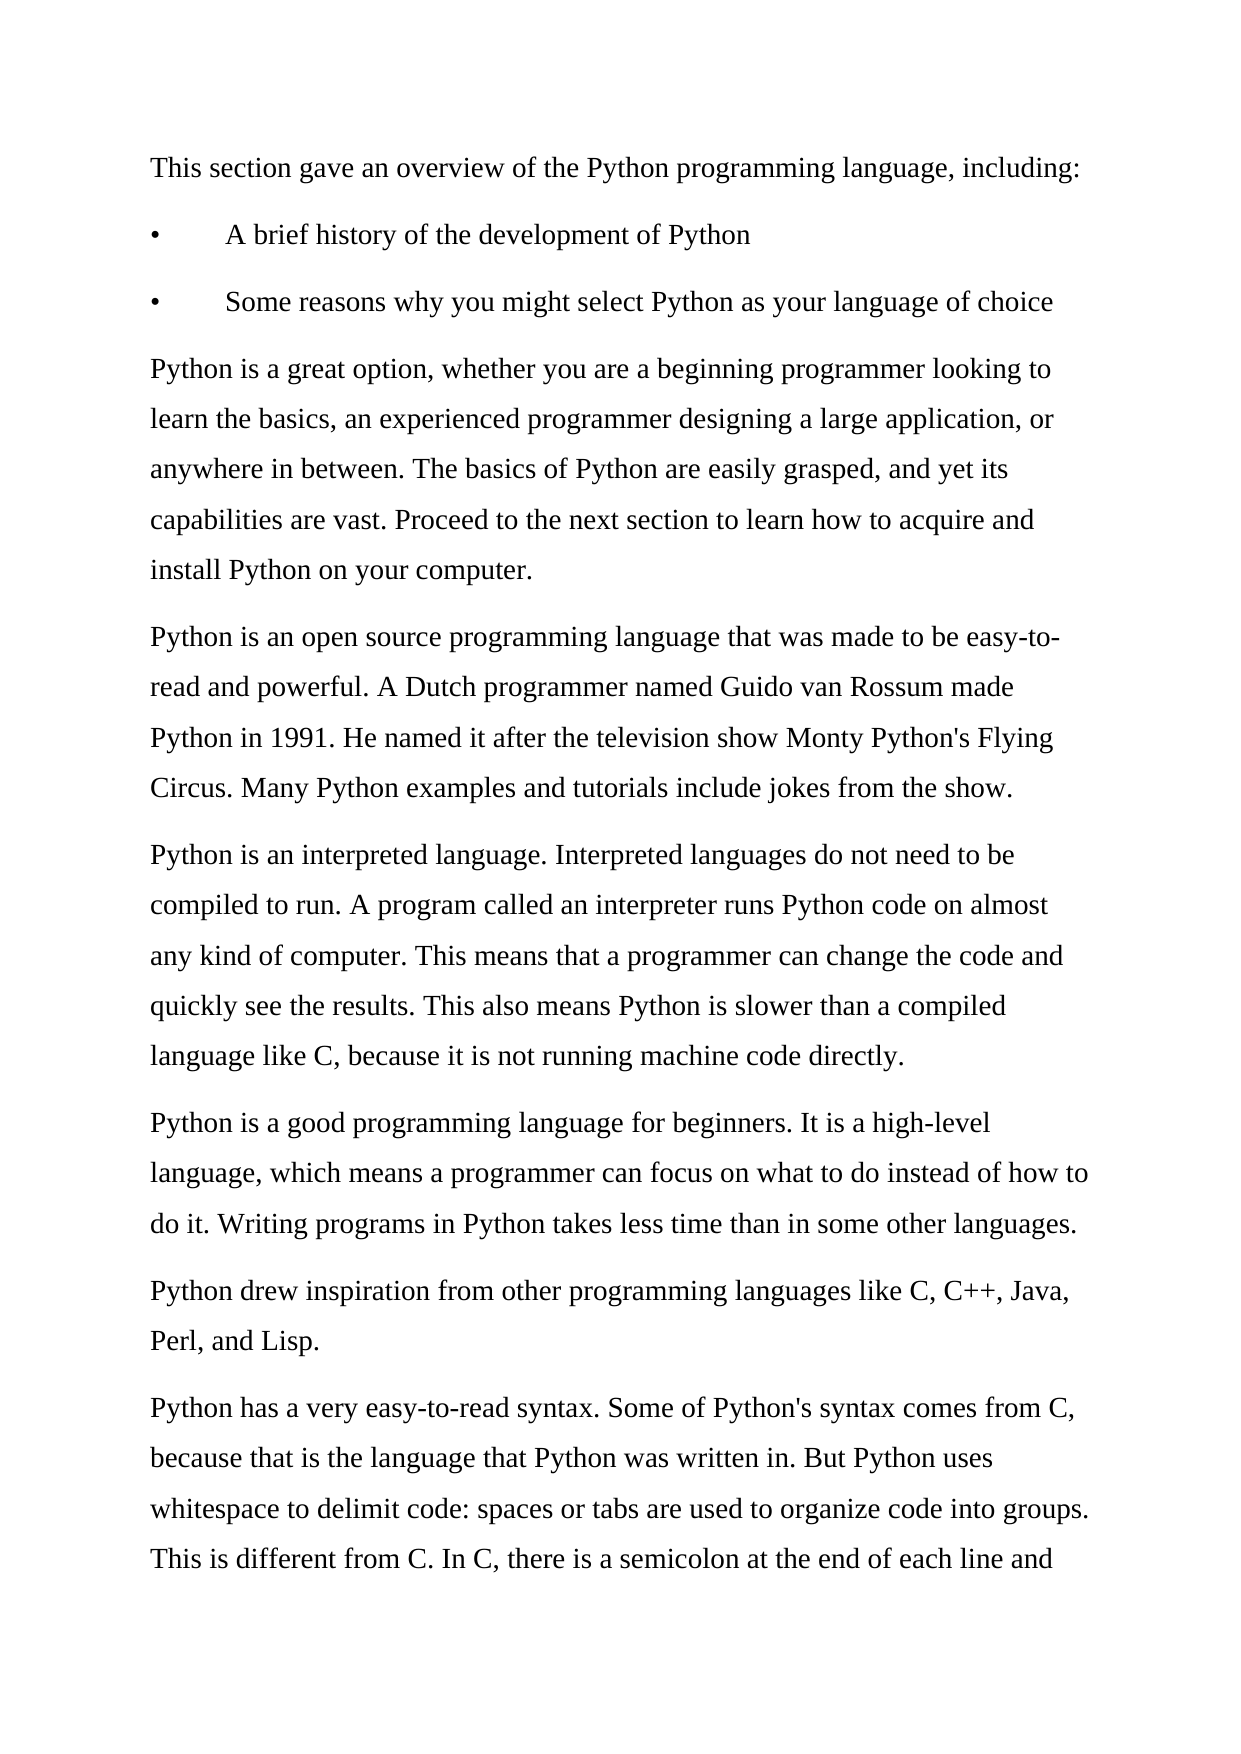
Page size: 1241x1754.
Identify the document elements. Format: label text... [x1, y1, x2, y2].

text • Some reasons why you might select Python as your language of choice [150, 284, 1090, 317]
text This section gave an overview of the Python programming language, including: [150, 150, 1090, 183]
text Python is an interpreted language. Interpreted languages do not need to be compiled to run. A program called an interpreter runs Python code on almost any kind of computer. This means that a programmer can change the code and quickly see the results. This also means Python is slower than a compiled language like C, because it is not running machine code directly. [150, 837, 1090, 1072]
text Python is a good programming language for beginners. It is a high-level language, which means a programmer can focus on what to do instead of how to do it. Writing programs in Python takes less time than in some other languages. [150, 1105, 1090, 1239]
text Python is an open source programming language that was made to be easy-to-read and powerful. A Dutch programmer named Guido van Rossum made Python in 1991. He named it after the television show Monty Python's Flying Circus. Many Python examples and tutorials include jokes from the show. [150, 619, 1090, 804]
text Python is a great option, whether you are a beginning programmer looking to learn the basics, an experienced programmer designing a large application, or anywhere in between. The basics of Python are easily grasped, and yet its capabilities are vast. Proceed to the next section to learn how to acquire and install Python on your computer. [150, 351, 1090, 586]
text • A brief history of the development of Python [150, 217, 1090, 251]
text Python drew inspiration from other programming languages like C, C++, Java, Perl, and Lisp. [150, 1273, 1090, 1357]
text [150, 1390, 1090, 1575]
